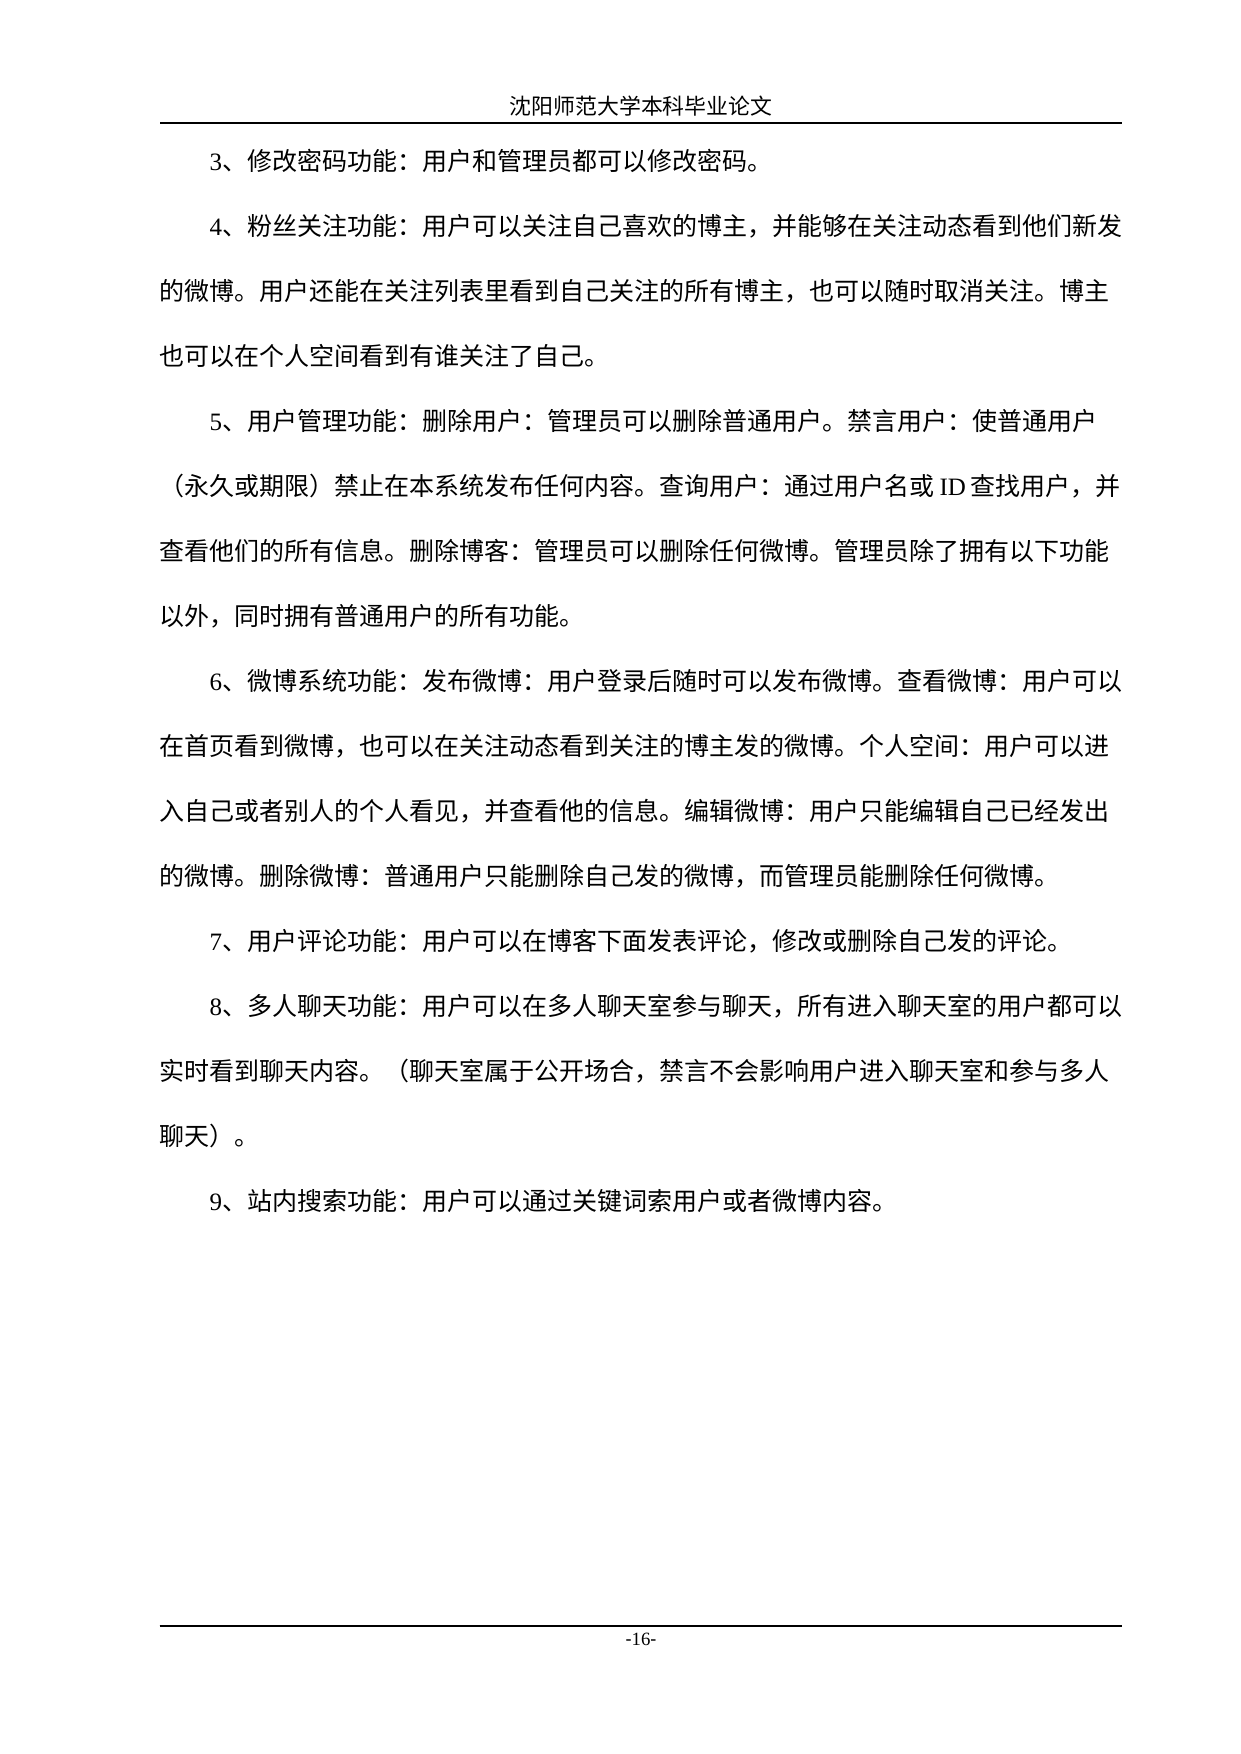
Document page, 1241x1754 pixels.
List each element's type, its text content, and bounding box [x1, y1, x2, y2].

text 4、粉丝关注功能：用户可以关注自己喜欢的博主，并能够在关注动态看到他们新发的微博。用户还能在关注列表里看到自己关注的所有博主，也可以随时取消关注。博主也可以在个人空间看到有谁关注了自己。 [159, 192, 1122, 387]
text 3、修改密码功能：用户和管理员都可以修改密码。 [159, 127, 1122, 192]
text 7、用户评论功能：用户可以在博客下面发表评论，修改或删除自己发的评论。 [159, 907, 1122, 972]
text 6、微博系统功能：发布微博：用户登录后随时可以发布微博。查看微博：用户可以在首页看到微博，也可以在关注动态看到关注的博主发的微博。个人空间：用户可以进入自己或者别人的个人看见，并查看他的信息。编辑微博：用户只能编辑自己已经发出的微博。删除微博：普通用户只能删除自己发的微博，而管理员能删除任何微博。 [159, 647, 1122, 907]
text 8、多人聊天功能：用户可以在多人聊天室参与聊天，所有进入聊天室的用户都可以实时看到聊天内容。（聊天室属于公开场合，禁言不会影响用户进入聊天室和参与多人聊天）。 [159, 972, 1122, 1167]
text 9、站内搜索功能：用户可以通过关键词索用户或者微博内容。 [159, 1167, 1122, 1232]
text 5、用户管理功能：删除用户：管理员可以删除普通用户。禁言用户：使普通用户（永久或期限）禁止在本系统发布任何内容。查询用户：通过用户名或ID查找用户，并查看他们的所有信息。删除博客：管理员可以删除任何微博。管理员除了拥有以下功能以外，同时拥有普通用户的所有功能。 [159, 387, 1122, 647]
